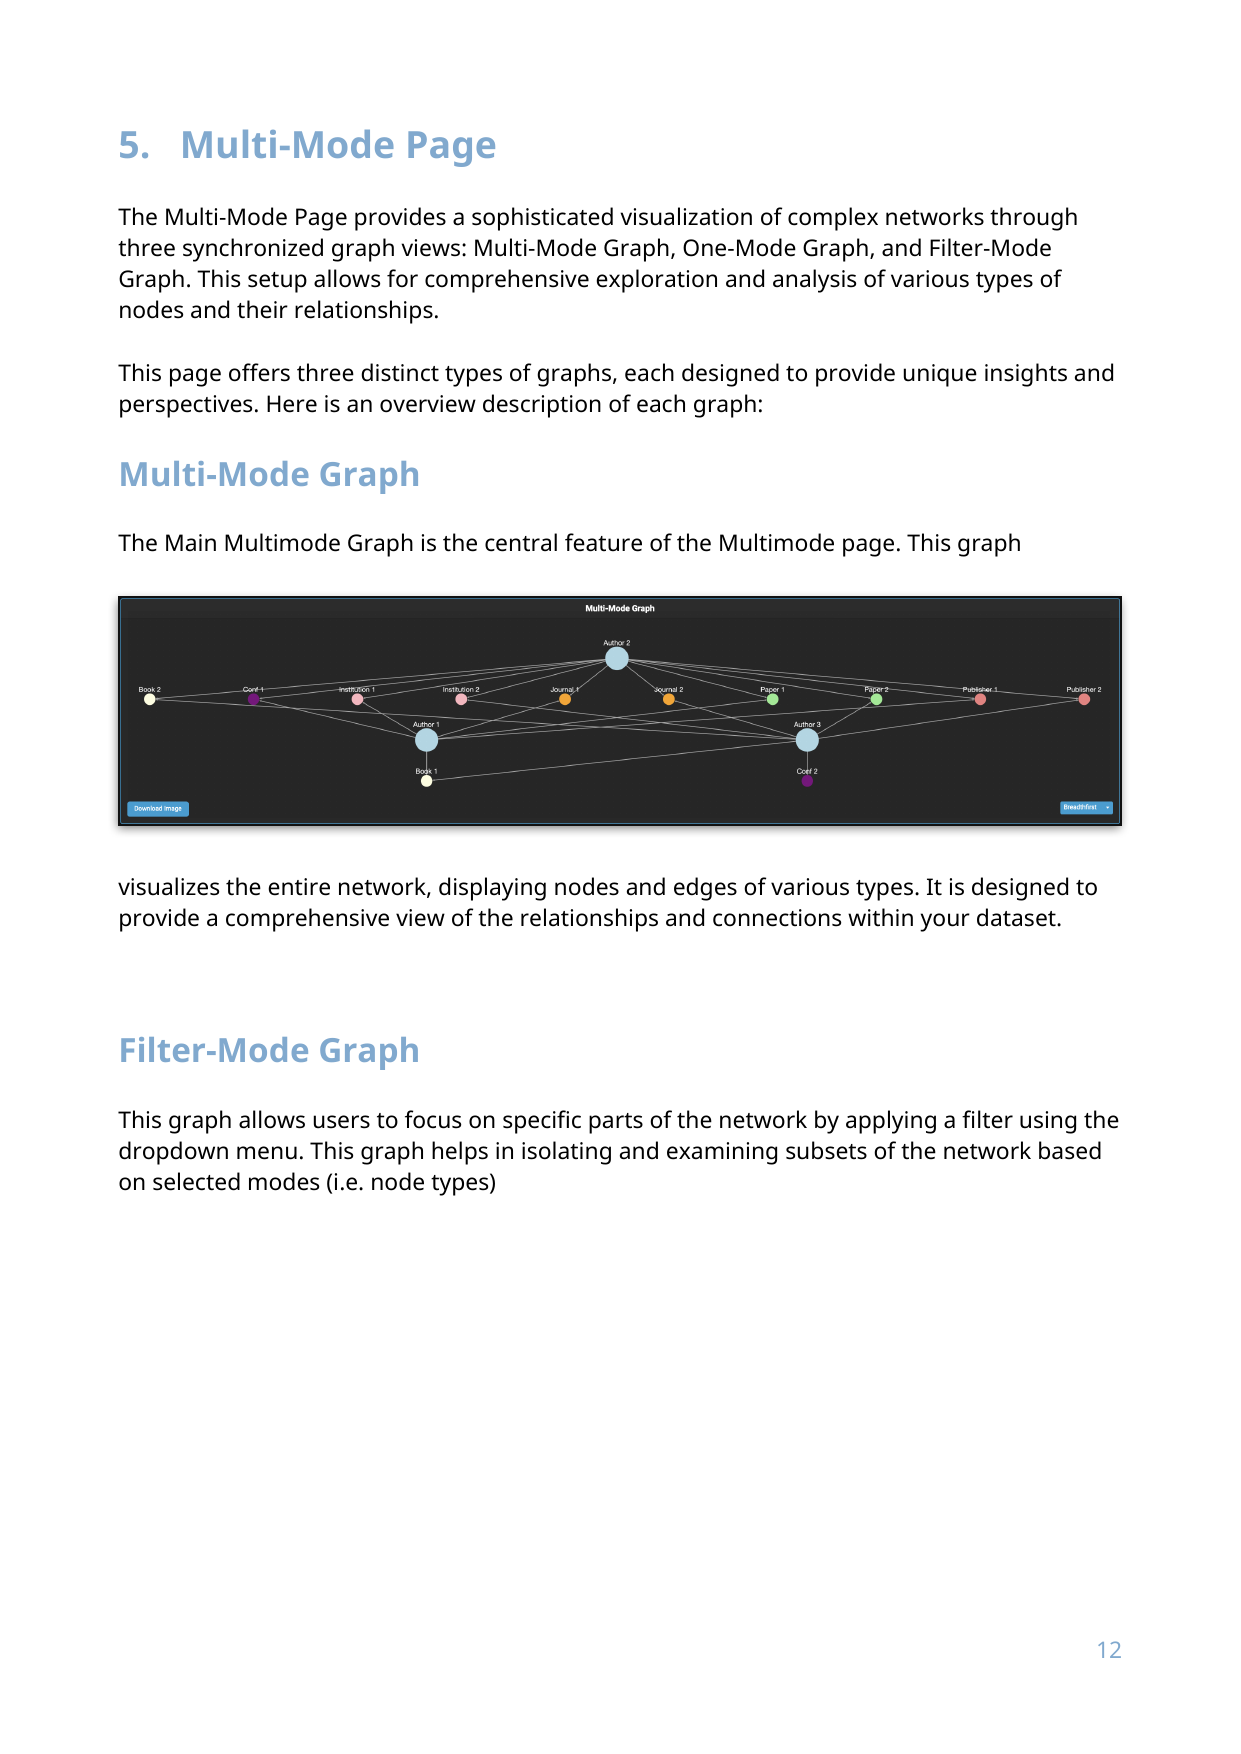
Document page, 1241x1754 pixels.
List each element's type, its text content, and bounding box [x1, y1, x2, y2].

subtitle Multi-Mode Graph [118, 450, 1122, 496]
text The Multi-Mode Page provides a sophisticated visualization of complex networks through three synchronized graph views: Multi-Mode Graph, One-Mode Graph, and Filter-Mode Graph. This setup allows for comprehensive exploration and analysis of various types of nodes and their relationships. [118, 200, 1122, 325]
subtitle Multi-Mode Page [118, 118, 1122, 169]
text This graph allows users to focus on specific parts of the network by applying a filter using the dropdown menu. This graph helps in isolating and examining subsets of the network based on selected modes (i.e. node types) [118, 1104, 1122, 1197]
text The Main Multimode Graph is the central feature of the Multimode page. This graph visualizes the entire network, displaying nodes and edges of various types. It is designed to provide a comprehensive view of the relationships and connections within your dataset. [118, 527, 1122, 595]
picture [118, 596, 1122, 826]
text This page offers three distinct types of graphs, each designed to provide unique insights and perspectives. Here is an overview description of each graph: [118, 357, 1122, 419]
text The Main Multimode Graph is the central feature of the Multimode page. This graph visualizes the entire network, displaying nodes and edges of various types. It is designed to provide a comprehensive view of the relationships and connections within your dataset. [118, 834, 1122, 933]
subtitle Filter-Mode Graph [118, 1027, 1122, 1072]
